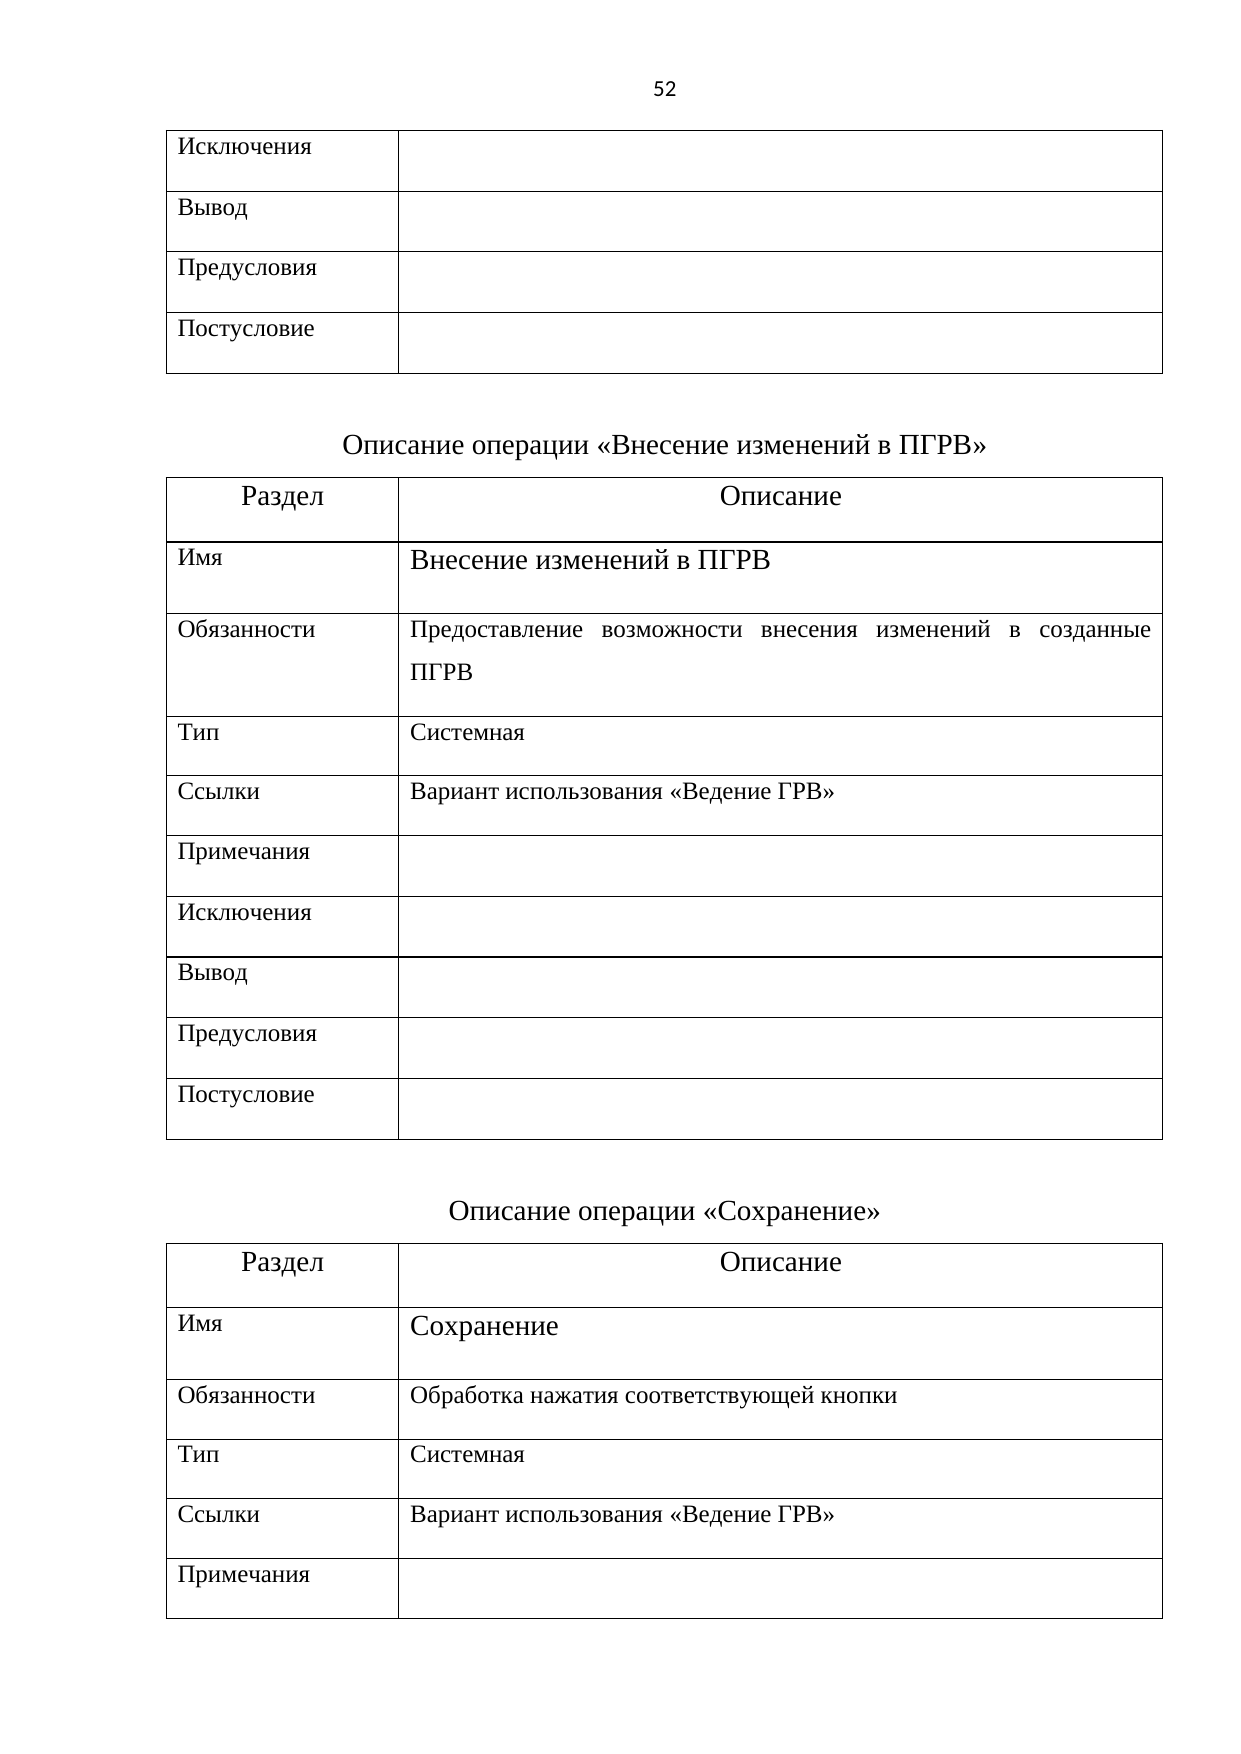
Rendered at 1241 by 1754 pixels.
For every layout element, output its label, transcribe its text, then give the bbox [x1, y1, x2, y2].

table_cell Имя [167, 1308, 398, 1379]
table_cell Вывод [167, 192, 398, 251]
table_cell Примечания [167, 836, 398, 896]
table_cell Тип [167, 717, 398, 775]
table_cell [399, 958, 1162, 1017]
table_cell [399, 313, 1162, 373]
table_cell Ссылки [167, 776, 398, 835]
table_cell [399, 836, 1162, 896]
table_header Раздел [167, 478, 398, 541]
table_cell [399, 1018, 1162, 1078]
table_cell Примечания [167, 1559, 398, 1618]
table_cell [399, 897, 1162, 956]
table_cell [399, 252, 1162, 312]
table_cell Ссылки [167, 1499, 398, 1558]
table_cell Исключения [167, 897, 398, 956]
table_cell [399, 131, 1162, 191]
table_cell Предоставление возможности внесения изменений в созданные ПГРВ [399, 614, 1162, 716]
table_cell Вариант использования «Ведение ГРВ» [399, 1499, 1162, 1558]
text Описание операции «Сохранение» [177, 1193, 1152, 1226]
table_cell Постусловие [167, 313, 398, 373]
table_cell Предусловия [167, 252, 398, 312]
table_cell Исключения [167, 131, 398, 191]
table_cell Обработка нажатия соответствующей кнопки [399, 1380, 1162, 1438]
table_cell Тип [167, 1440, 398, 1498]
table_cell Вывод [167, 958, 398, 1017]
table_cell [399, 192, 1162, 251]
table_header Описание [399, 478, 1162, 541]
text Описание операции «Внесение изменений в ПГРВ» [177, 427, 1152, 460]
table_cell Предусловия [167, 1018, 398, 1078]
table_header Описание [399, 1244, 1162, 1307]
table_cell Обязанности [167, 1380, 398, 1438]
table_cell Внесение изменений в ПГРВ [399, 543, 1162, 613]
table_header Раздел [167, 1244, 398, 1307]
table_cell Системная [399, 717, 1162, 775]
table_cell Постусловие [167, 1079, 398, 1138]
table_cell [399, 1079, 1162, 1138]
table_cell Вариант использования «Ведение ГРВ» [399, 776, 1162, 835]
table_cell Обязанности [167, 614, 398, 716]
table_cell Имя [167, 543, 398, 613]
table_cell [399, 1559, 1162, 1618]
table_cell Системная [399, 1440, 1162, 1498]
table_cell Сохранение [399, 1308, 1162, 1379]
